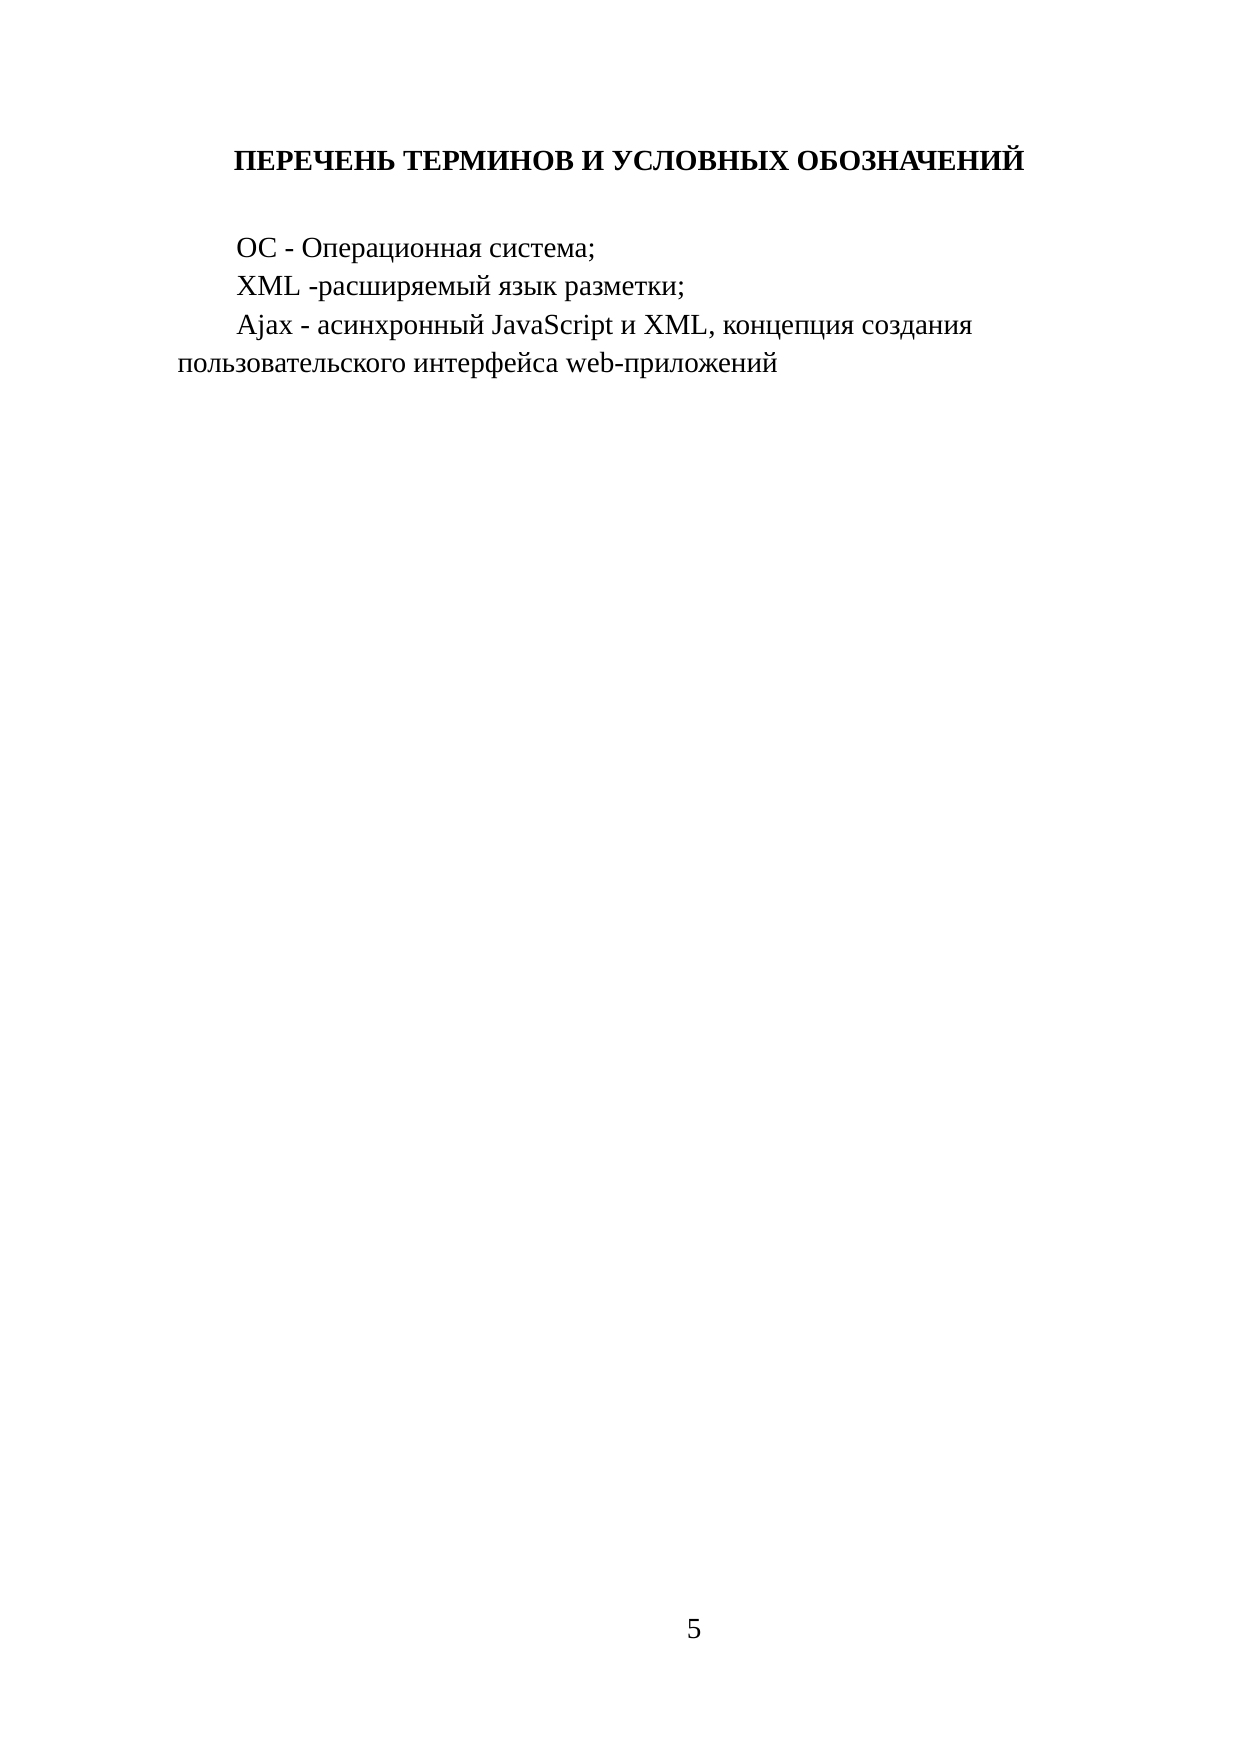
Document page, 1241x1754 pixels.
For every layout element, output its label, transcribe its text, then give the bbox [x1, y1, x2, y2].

text XML -расширяемый язык разметки; [177, 268, 1152, 302]
subtitle ПЕРЕЧЕНЬ ТЕРМИНОВ И УСЛОВНЫХ ОБОЗНАЧЕНИЙ [177, 143, 1152, 177]
text ОС - Операционная система; [177, 230, 1152, 263]
text Ajax - асинхронный JavaScript и XML, концепция создания пользовательского интерфейса web-приложений [177, 307, 1152, 379]
